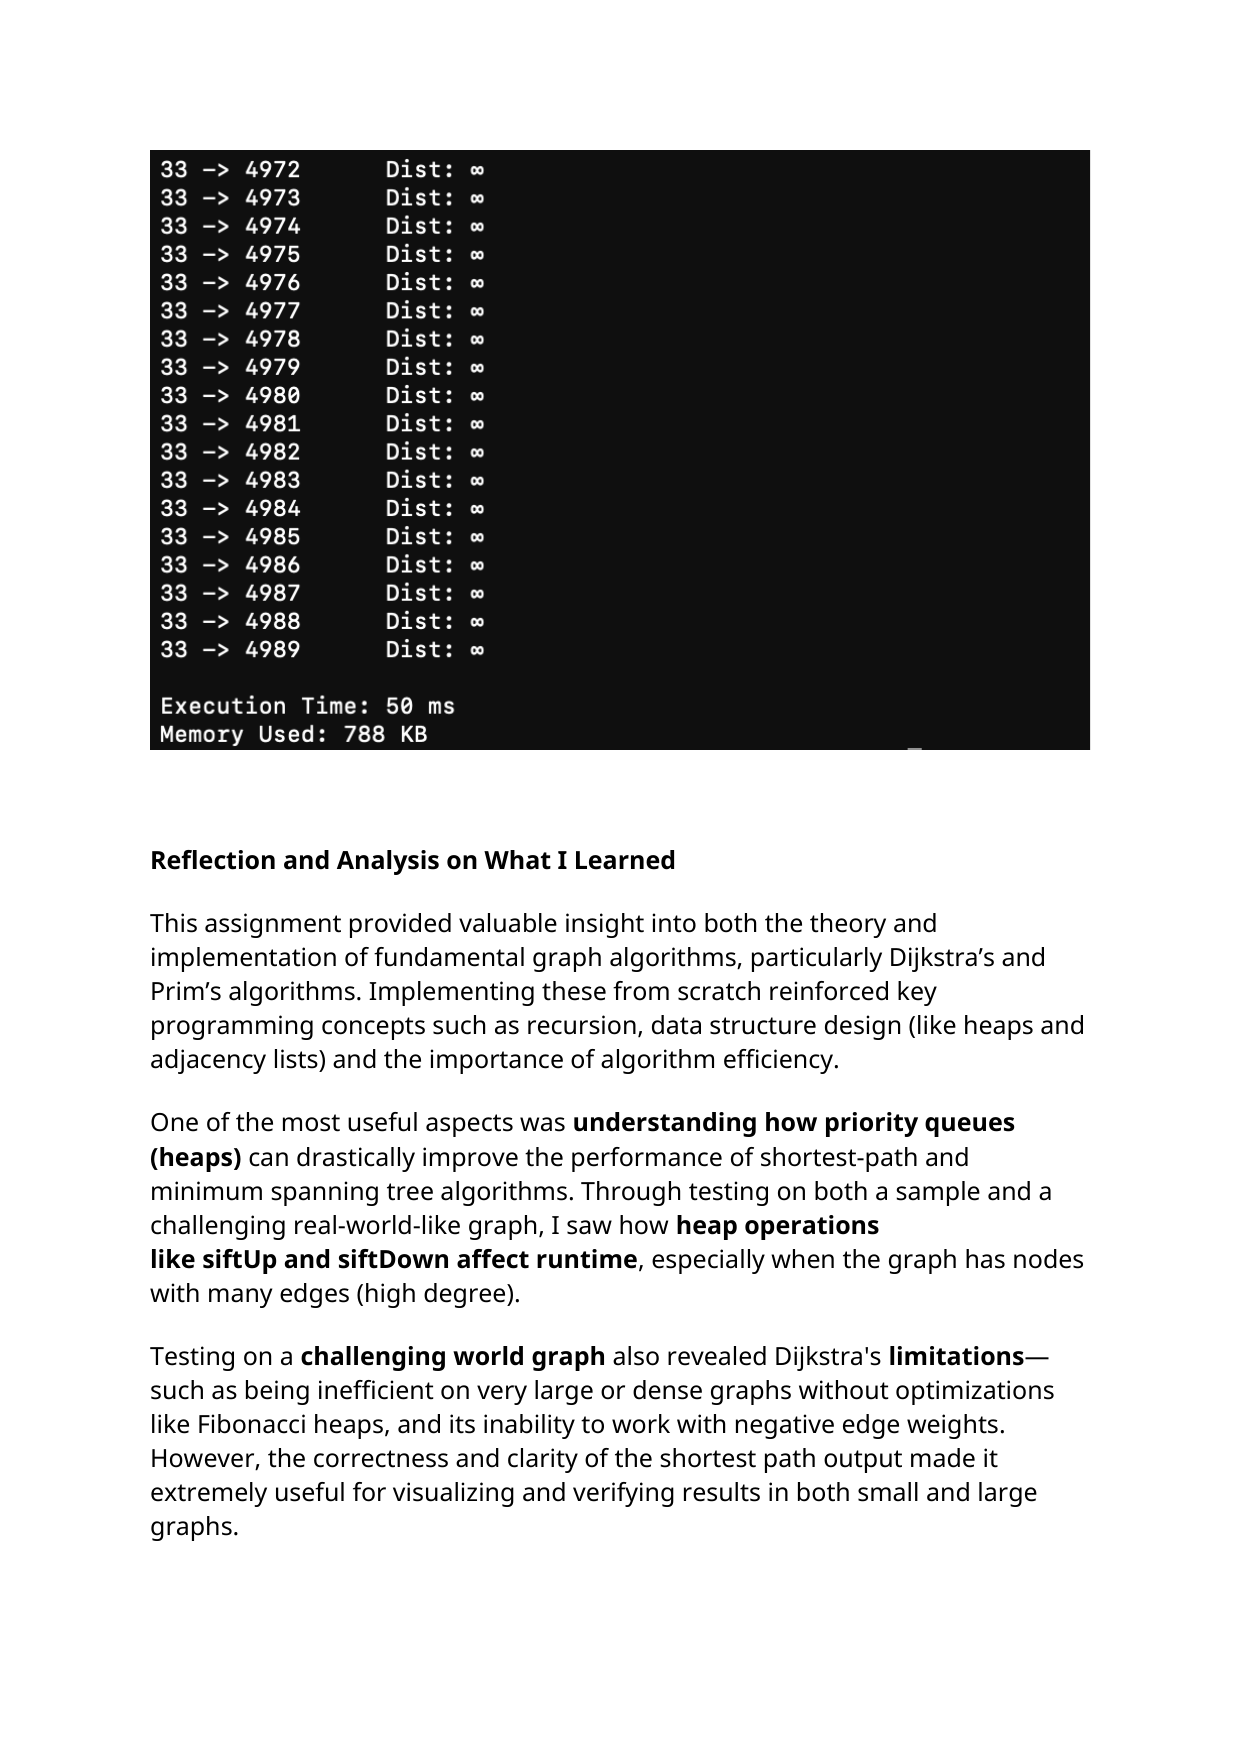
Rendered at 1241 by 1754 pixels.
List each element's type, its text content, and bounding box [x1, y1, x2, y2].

text Testing on a challenging world graph also revealed Dijkstra's limitations—such as being inefficient on very large or dense graphs without optimizations like Fibonacci heaps, and its inability to work with negative edge weights. However, the correctness and clarity of the shortest path output made it extremely useful for visualizing and verifying results in both small and large graphs. [150, 1339, 1090, 1543]
text Reflection and Analysis on What I Learned [150, 842, 1090, 876]
picture [150, 150, 1091, 750]
text This assignment provided valuable insight into both the theory and implementation of fundamental graph algorithms, particularly Dijkstra’s and Prim’s algorithms. Implementing these from scratch reinforced key programming concepts such as recursion, data structure design (like heaps and adjacency lists) and the importance of algorithm efficiency. [150, 906, 1090, 1076]
text One of the most useful aspects was understanding how priority queues (heaps) can drastically improve the performance of shortest-path and minimum spanning tree algorithms. Through testing on both a sample and a challenging real-world-like graph, I saw how heap operations like siftUp and siftDown affect runtime, especially when the graph has nodes with many edges (high degree). [150, 1105, 1090, 1309]
